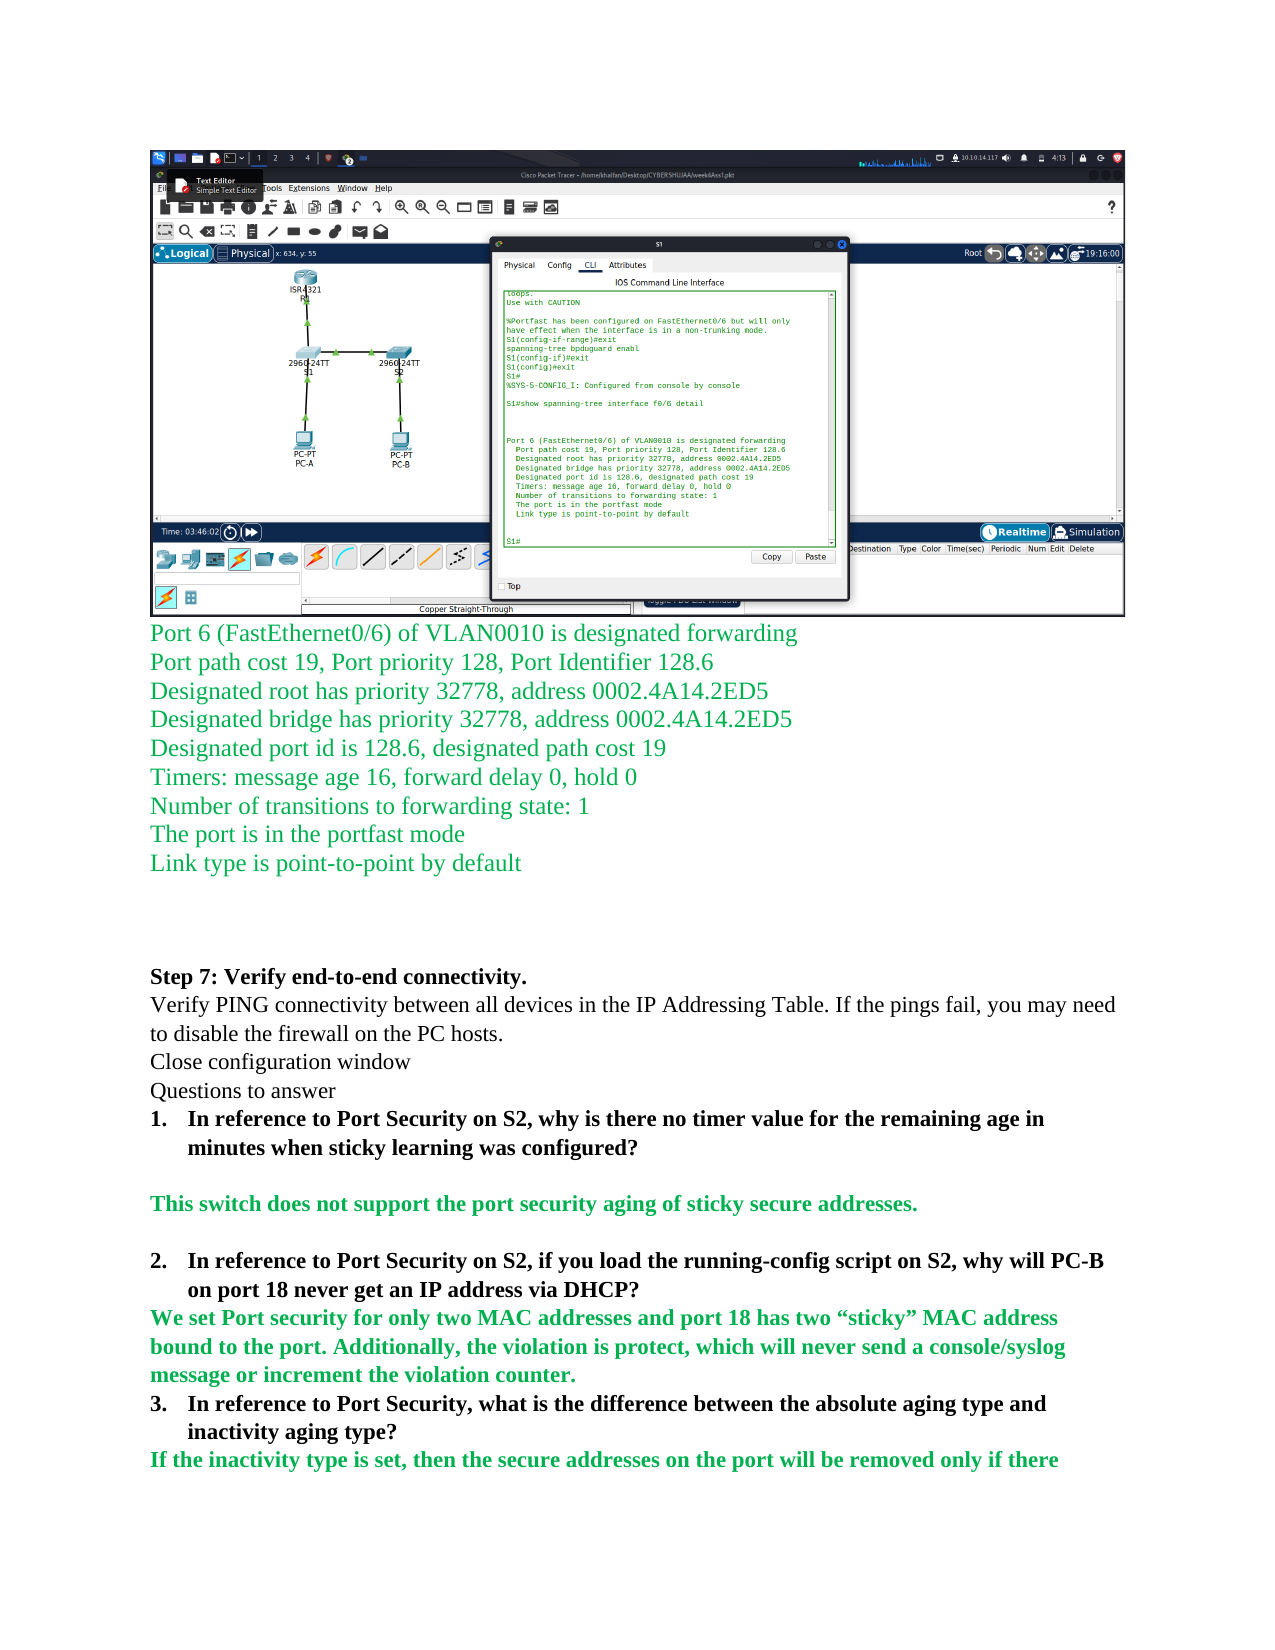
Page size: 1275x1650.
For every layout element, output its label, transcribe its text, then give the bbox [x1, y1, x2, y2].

text Designated root has priority 32778, address 0002.4A14.2ED5 [150, 676, 1125, 704]
list In reference to Port Security, what is the difference between the absolute aging type and inactivity aging type? [150, 1389, 1125, 1444]
text Designated port id is 128.6, designated path cost 19 [150, 733, 1125, 762]
text Timers: message age 16, forward delay 0, hold 0 [150, 762, 1125, 791]
list In reference to Port Security on S2, if you load the running-config script on S2, why will PC-B on port 18 never get an IP address via DHCP? [150, 1247, 1125, 1302]
text Link type is point-to-point by default [150, 848, 1125, 877]
picture [150, 150, 1125, 617]
text Designated bridge has priority 32778, address 0002.4A14.2ED5 [150, 704, 1125, 733]
text Number of transitions to forwarding state: 1 [150, 791, 1125, 819]
text message or increment the violation counter. [150, 1361, 1125, 1387]
text Questions to answer [150, 1077, 1125, 1103]
text Port path cost 19, Port priority 128, Port Identifier 128.6 [150, 647, 1125, 676]
text If the inactivity type is set, then the secure addresses on the port will be removed only if there [150, 1446, 1125, 1473]
text Step 7: Verify end-to-end connectivity. [150, 963, 1125, 989]
text to disable the firewall on the PC hosts. [150, 1020, 1125, 1046]
text Verify PING connectivity between all devices in the IP Addressing Table. If the pings fail, you may need [150, 991, 1125, 1018]
text This switch does not support the port security aging of sticky secure addresses. [150, 1191, 1125, 1217]
text The port is in the portfast mode [150, 819, 1125, 848]
text We set Port security for only two MAC addresses and port 18 has two “sticky” MAC address [150, 1304, 1125, 1331]
text Close configuration window [150, 1048, 1125, 1075]
text bound to the port. Additionally, the violation is protect, which will never send a console/syslog [150, 1333, 1125, 1359]
list In reference to Port Security on S2, why is there no timer value for the remaining age in minutes when sticky learning was configured? [150, 1105, 1125, 1160]
text Port 6 (FastEthernet0/6) of VLAN0010 is designated forwarding [150, 618, 1125, 647]
